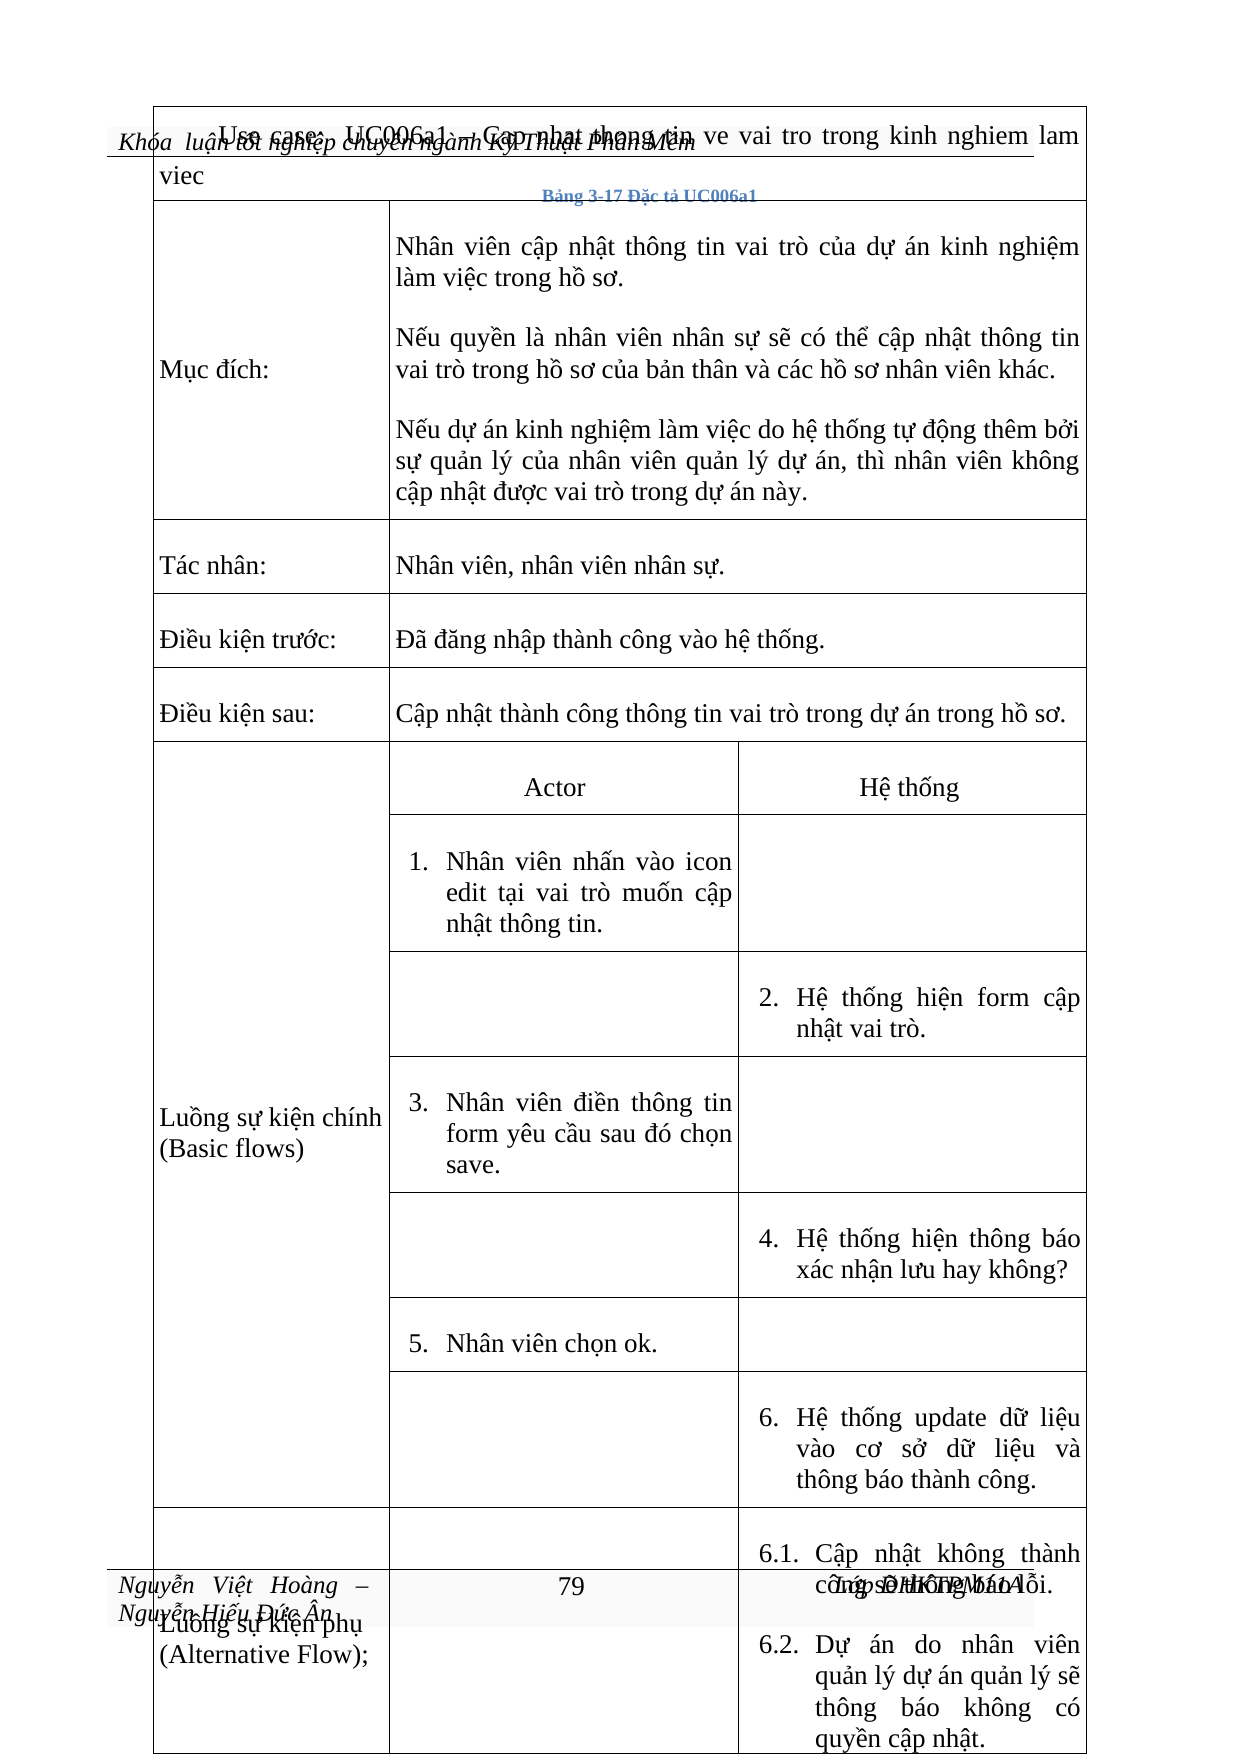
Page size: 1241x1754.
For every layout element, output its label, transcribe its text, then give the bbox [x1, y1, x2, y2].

table_cell Nhân viên cập nhật thông tin vai trò của dự án kinh nghiệm làm việc trong hồ sơ. Nếu quyền là nhân viên nhân sự sẽ có thể cập nhật thông tin vai trò trong hồ sơ của bản thân và các hồ sơ nhân viên khác. Nếu dự án kinh nghiệm làm việc do hệ thống tự động thêm bởi sự quản lý của nhân viên quản lý dự án, thì nhân viên không cập nhật được vai trò trong dự án này. [390, 201, 1086, 519]
table_cell Luồng sự kiện chính (Basic flows) [154, 742, 389, 1507]
table_cell Hệ thống update dữ liệu vào cơ sở dữ liệu và thông báo thành công. [739, 1372, 1086, 1507]
table_cell Đã đăng nhập thành công vào hệ thống. [390, 594, 1086, 667]
table_cell Hệ thống [739, 742, 1086, 814]
table_cell [390, 952, 738, 1056]
table_cell Hệ thống hiện form cập nhật vai trò. [739, 952, 1086, 1056]
table_cell Luồng sự kiện phụ (Alternative Flow); [154, 1508, 389, 1753]
table_cell [390, 1508, 738, 1753]
table_cell Điều kiện sau: [154, 668, 389, 741]
table_cell Nhân viên điền thông tin form yêu cầu sau đó chọn save. [390, 1057, 738, 1192]
table_cell Cập nhật không thành công sẽ thông báo lỗi. Dự án do nhân viên quản lý dự án quản lý sẽ thông báo không có quyền cập nhật. [739, 1508, 1086, 1753]
table_cell Mục đích: [154, 201, 389, 519]
table_header Use case: UC006a1 – Cap nhat thong tin ve vai tro trong kinh nghiem lam viec [154, 107, 1086, 200]
table_cell [739, 1298, 1086, 1371]
table_cell Nhân viên chọn ok. [390, 1298, 738, 1371]
table_cell [390, 1193, 738, 1297]
table_cell [739, 1057, 1086, 1192]
table_cell [390, 1372, 738, 1507]
table_cell Điều kiện trước: [154, 594, 389, 667]
table_cell [739, 815, 1086, 951]
table_cell Nhân viên, nhân viên nhân sự. [390, 520, 1086, 593]
table_cell Tác nhân: [154, 520, 389, 593]
table_cell Nhân viên nhấn vào icon edit tại vai trò muốn cập nhật thông tin. [390, 815, 738, 951]
table_cell Cập nhật thành công thông tin vai trò trong dự án trong hồ sơ. [390, 668, 1086, 741]
table_cell Hệ thống hiện thông báo xác nhận lưu hay không? [739, 1193, 1086, 1297]
table_cell Actor [390, 742, 738, 814]
